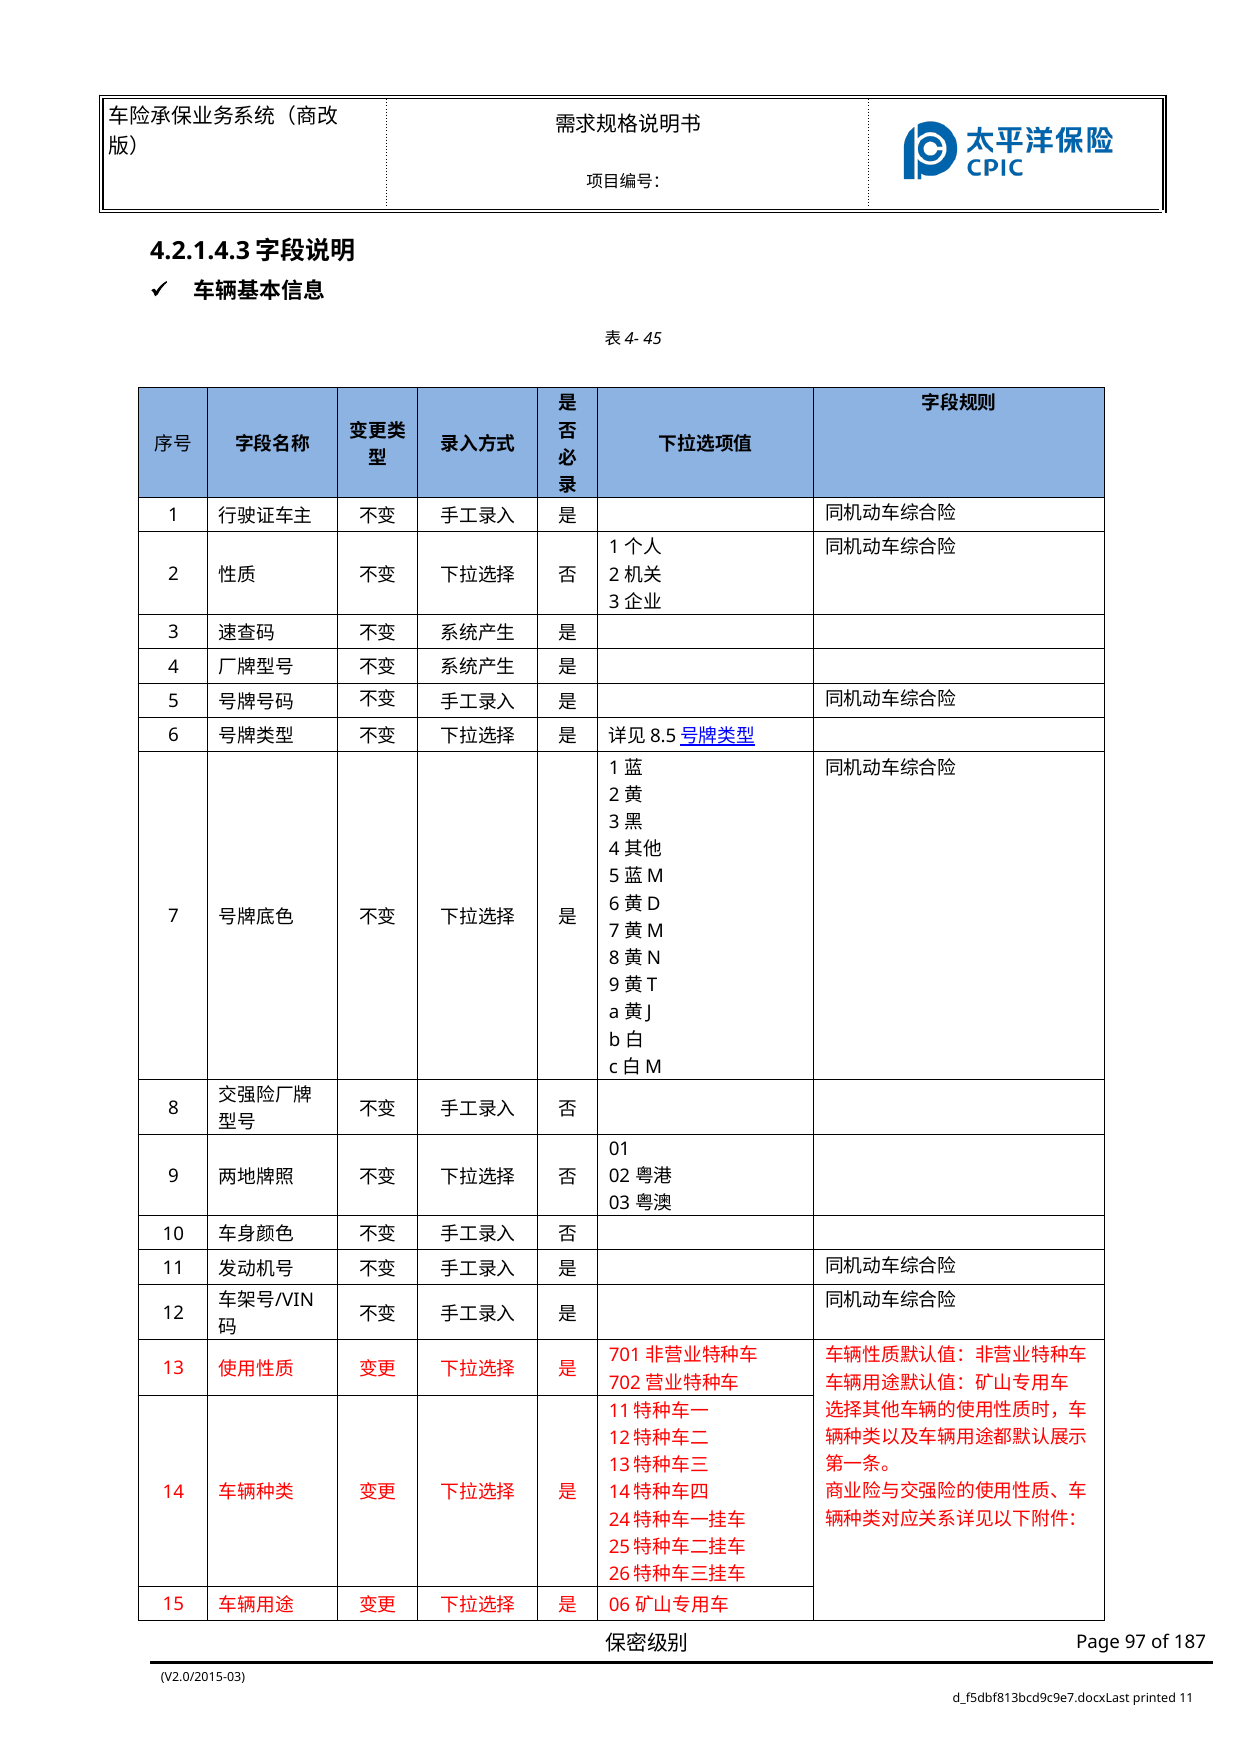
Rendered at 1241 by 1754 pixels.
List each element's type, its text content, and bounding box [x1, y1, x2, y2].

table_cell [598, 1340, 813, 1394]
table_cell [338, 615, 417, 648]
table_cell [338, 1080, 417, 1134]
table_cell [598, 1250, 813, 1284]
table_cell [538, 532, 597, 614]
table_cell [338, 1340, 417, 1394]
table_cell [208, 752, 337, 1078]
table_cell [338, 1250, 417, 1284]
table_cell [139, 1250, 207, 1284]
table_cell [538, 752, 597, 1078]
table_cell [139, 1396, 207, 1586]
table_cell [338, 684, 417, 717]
list 车辆基本信息 [150, 273, 1116, 305]
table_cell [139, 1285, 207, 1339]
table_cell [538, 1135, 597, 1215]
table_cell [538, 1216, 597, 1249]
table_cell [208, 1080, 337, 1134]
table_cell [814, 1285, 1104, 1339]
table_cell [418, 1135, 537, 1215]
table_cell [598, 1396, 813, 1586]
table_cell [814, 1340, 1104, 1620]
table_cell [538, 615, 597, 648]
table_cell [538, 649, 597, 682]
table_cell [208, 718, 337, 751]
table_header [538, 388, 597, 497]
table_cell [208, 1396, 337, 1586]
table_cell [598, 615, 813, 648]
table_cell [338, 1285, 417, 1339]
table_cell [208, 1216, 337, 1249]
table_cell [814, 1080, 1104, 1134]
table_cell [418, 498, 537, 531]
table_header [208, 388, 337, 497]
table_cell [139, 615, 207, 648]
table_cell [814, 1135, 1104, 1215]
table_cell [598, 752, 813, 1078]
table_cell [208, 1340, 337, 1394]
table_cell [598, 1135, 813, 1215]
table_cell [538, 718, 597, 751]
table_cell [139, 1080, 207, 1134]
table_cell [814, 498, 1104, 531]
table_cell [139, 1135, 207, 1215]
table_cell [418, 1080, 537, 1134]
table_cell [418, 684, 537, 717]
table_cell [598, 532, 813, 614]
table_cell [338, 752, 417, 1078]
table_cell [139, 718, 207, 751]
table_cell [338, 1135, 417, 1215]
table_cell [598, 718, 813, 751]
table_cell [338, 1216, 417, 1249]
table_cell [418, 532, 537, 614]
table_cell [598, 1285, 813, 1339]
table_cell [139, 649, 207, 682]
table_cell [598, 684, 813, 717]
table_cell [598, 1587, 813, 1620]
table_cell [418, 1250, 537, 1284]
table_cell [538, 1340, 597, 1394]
picture [900, 117, 1117, 183]
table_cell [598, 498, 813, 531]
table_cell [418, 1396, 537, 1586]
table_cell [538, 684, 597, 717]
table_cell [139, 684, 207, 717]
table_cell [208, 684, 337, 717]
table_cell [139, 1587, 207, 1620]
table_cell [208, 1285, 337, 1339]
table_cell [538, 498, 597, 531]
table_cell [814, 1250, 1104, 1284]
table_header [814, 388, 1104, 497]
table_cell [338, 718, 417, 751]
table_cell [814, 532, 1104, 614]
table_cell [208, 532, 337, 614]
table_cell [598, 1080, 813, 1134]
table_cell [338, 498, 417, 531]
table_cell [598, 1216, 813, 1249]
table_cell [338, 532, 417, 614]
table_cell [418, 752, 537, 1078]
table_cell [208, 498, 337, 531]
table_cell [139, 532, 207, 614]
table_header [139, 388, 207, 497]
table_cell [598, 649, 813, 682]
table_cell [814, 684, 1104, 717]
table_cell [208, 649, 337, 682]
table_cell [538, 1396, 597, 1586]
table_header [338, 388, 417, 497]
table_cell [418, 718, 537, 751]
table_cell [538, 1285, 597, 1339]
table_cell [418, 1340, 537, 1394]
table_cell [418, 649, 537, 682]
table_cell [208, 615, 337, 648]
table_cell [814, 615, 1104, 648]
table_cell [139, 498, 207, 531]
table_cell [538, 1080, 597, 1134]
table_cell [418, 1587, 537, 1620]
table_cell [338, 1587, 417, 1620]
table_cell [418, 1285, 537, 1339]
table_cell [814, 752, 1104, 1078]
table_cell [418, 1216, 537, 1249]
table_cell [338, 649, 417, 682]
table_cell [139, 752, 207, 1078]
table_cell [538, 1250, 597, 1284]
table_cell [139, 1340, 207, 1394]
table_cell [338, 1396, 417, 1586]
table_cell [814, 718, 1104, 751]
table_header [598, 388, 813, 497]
text 表4- 45 [150, 327, 1116, 349]
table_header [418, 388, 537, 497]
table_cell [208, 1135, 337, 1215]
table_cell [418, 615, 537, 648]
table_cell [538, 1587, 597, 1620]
subtitle 字段说明 [150, 231, 1116, 267]
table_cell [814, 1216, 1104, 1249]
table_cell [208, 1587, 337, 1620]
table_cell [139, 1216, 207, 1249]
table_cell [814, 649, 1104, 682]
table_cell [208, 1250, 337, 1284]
